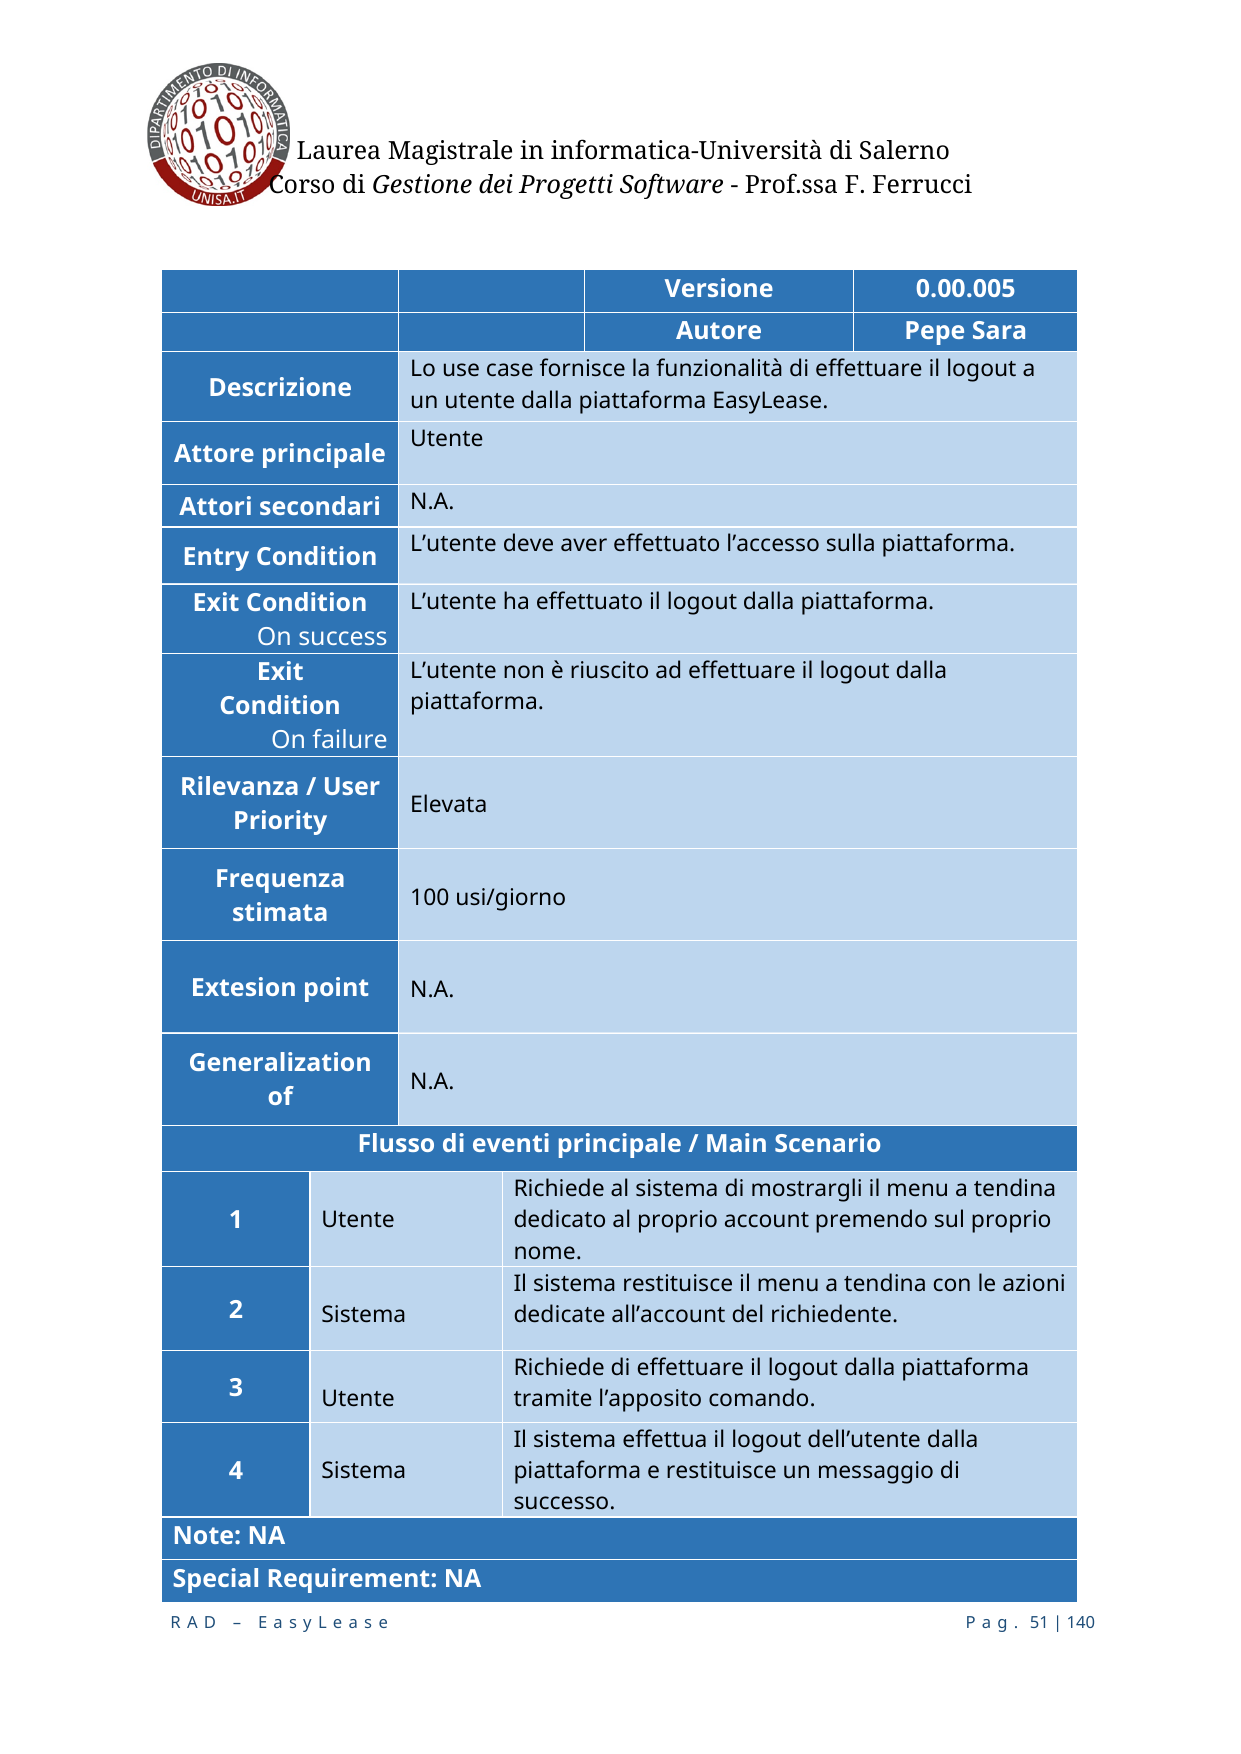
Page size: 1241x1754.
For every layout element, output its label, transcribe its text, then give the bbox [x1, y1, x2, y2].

table_cell Versione [585, 270, 853, 312]
table_cell Attori secondari [162, 485, 398, 526]
table_cell Il sistema restituisce il menu a tendina con le azioni dedicate all’account del richiedente. [503, 1267, 1077, 1350]
table_cell [162, 270, 398, 312]
table_cell [399, 270, 584, 312]
table_cell Special Requirement: NA [162, 1560, 1077, 1602]
table_cell L’utente deve aver effettuato l’accesso sulla piattaforma. [399, 528, 1077, 583]
picture [147, 63, 290, 206]
table_cell [399, 313, 584, 351]
table_cell Exit Condition On success [162, 585, 398, 653]
table_cell Richiede al sistema di mostrargli il menu a tendina dedicato al proprio account premendo sul proprio nome. [503, 1172, 1077, 1266]
table_cell Utente [311, 1351, 502, 1422]
table_cell Sistema [311, 1423, 502, 1516]
table_cell Flusso di eventi principale / Main Scenario [162, 1126, 1077, 1171]
table_cell N.A. [399, 941, 1077, 1032]
table_cell Utente [399, 422, 1077, 484]
table_cell 100 usi/giorno [399, 849, 1077, 940]
table_cell Generalization of [162, 1034, 398, 1125]
table_cell Extesion point [162, 941, 398, 1032]
table_cell Rilevanza / User Priority [162, 757, 398, 848]
table_cell Exit Condition On failure [162, 654, 398, 756]
table_cell 2 [162, 1267, 309, 1350]
table_cell Utente [311, 1172, 502, 1266]
table_cell 0.00.005 [854, 270, 1077, 312]
table_cell N.A. [399, 1034, 1077, 1125]
table_cell Il sistema effettua il logout dell’utente dalla piattaforma e restituisce un messaggio di successo. [503, 1423, 1077, 1516]
table_cell [162, 313, 398, 351]
table_cell Frequenza stimata [162, 849, 398, 940]
table_cell L’utente non è riuscito ad effettuare il logout dalla piattaforma. [399, 654, 1077, 756]
table_cell 4 [162, 1423, 309, 1516]
table_cell Descrizione [162, 352, 398, 421]
table_cell N.A. [399, 485, 1077, 526]
table_cell Autore [585, 313, 853, 351]
table_cell Pepe Sara [854, 313, 1077, 351]
table_cell Lo use case fornisce la funzionalità di effettuare il logout a un utente dalla piattaforma EasyLease. [399, 352, 1077, 421]
table_cell 3 [162, 1351, 309, 1422]
table_cell 1 [162, 1172, 309, 1266]
table_cell Note: NA [162, 1518, 1077, 1559]
table_cell Elevata [399, 757, 1077, 848]
table_cell L’utente ha effettuato il logout dalla piattaforma. [399, 585, 1077, 653]
table_cell Richiede di effettuare il logout dalla piattaforma tramite l’apposito comando. [503, 1351, 1077, 1422]
table_cell Sistema [311, 1267, 502, 1350]
table_cell Entry Condition [162, 528, 398, 583]
table_cell Attore principale [162, 422, 398, 484]
